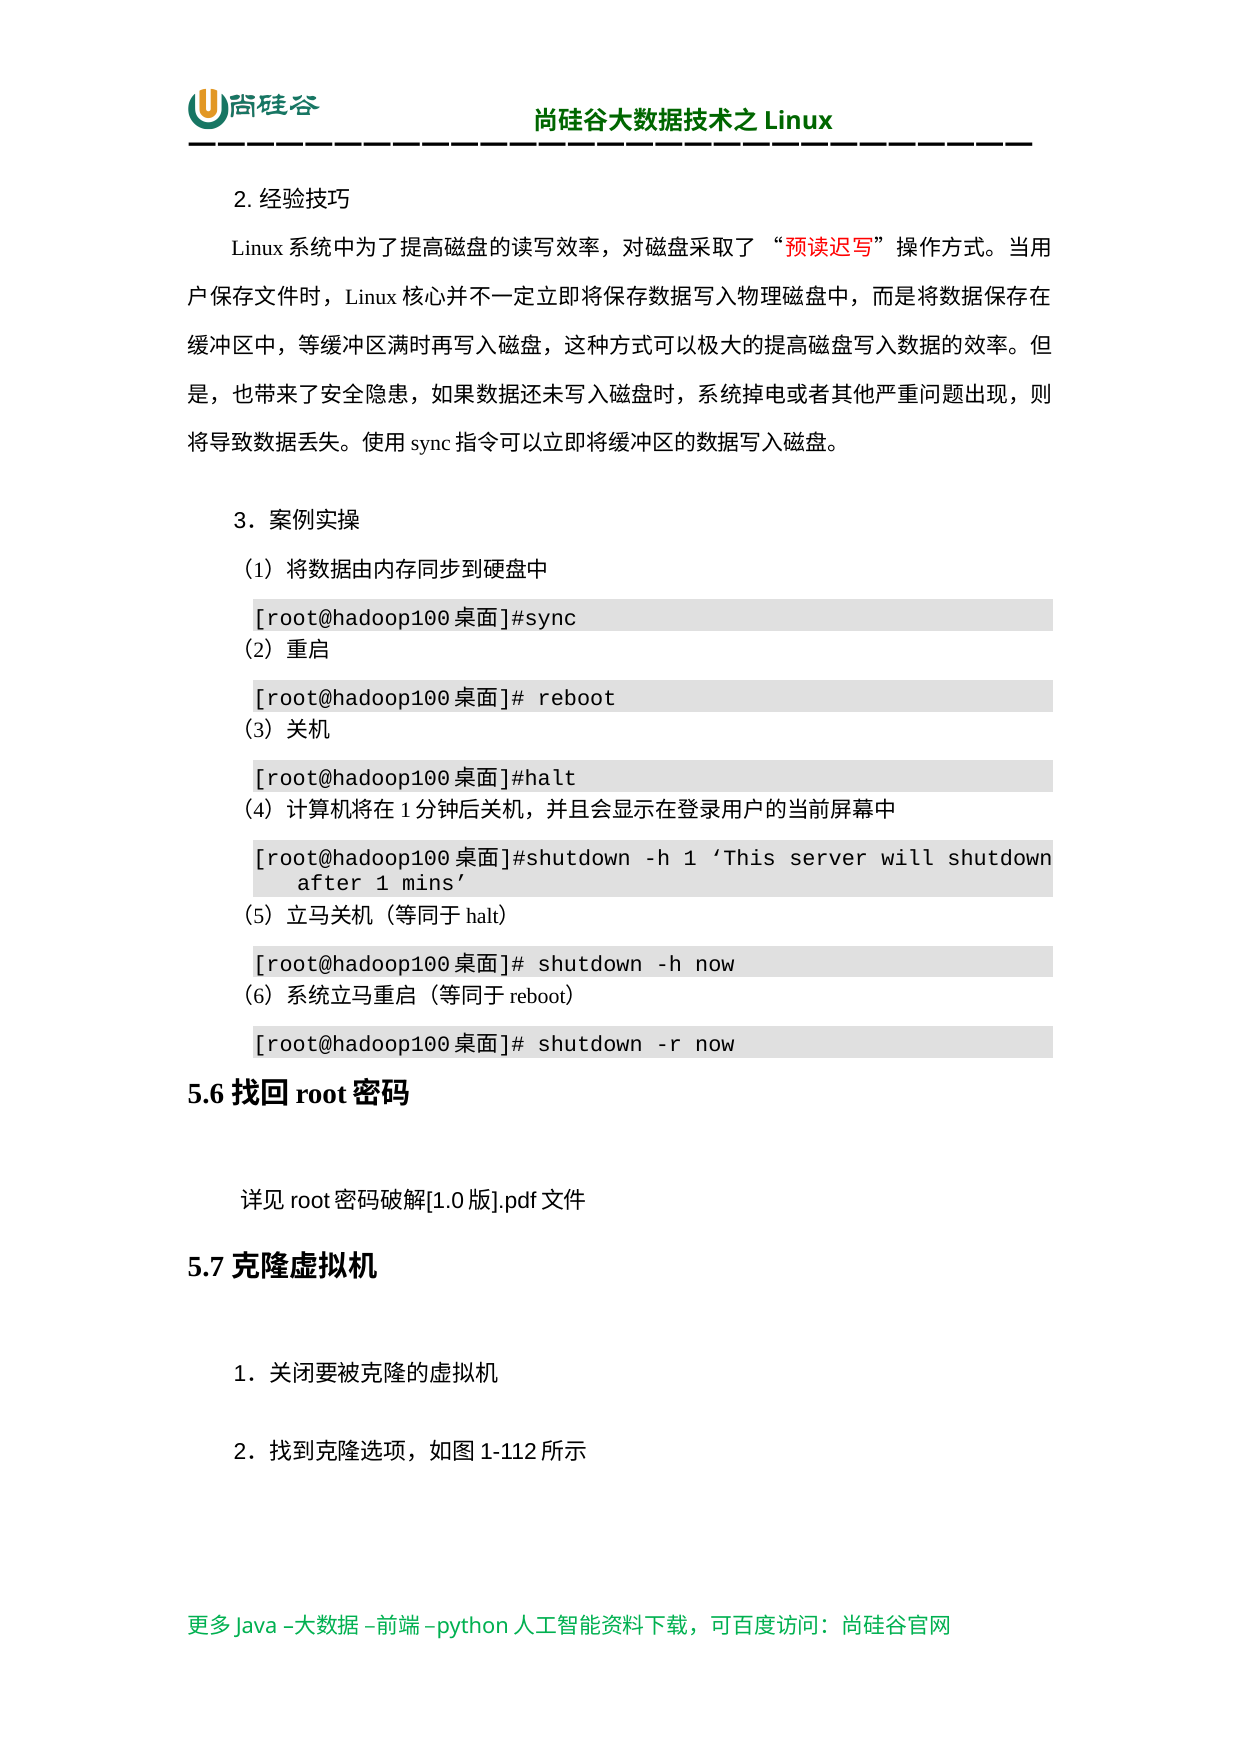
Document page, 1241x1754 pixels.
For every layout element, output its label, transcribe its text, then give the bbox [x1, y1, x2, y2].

picture [187, 88, 321, 130]
text [root@hadoop100桌面]# reboot [253, 680, 1053, 712]
text （4）计算机将在1分钟后关机，并且会显示在登录用户的当前屏幕中 [187, 792, 1053, 824]
text Linux系统中为了提高磁盘的读写效率，对磁盘采取了 “预读迟写”操作方式。当用户保存文件时，Linux核心并不一定立即将保存数据写入物理磁盘中，而是将数据保存在缓冲区中，等缓冲区满时再写入磁盘，这种方式可以极大的提高磁盘写入数据的效率。但是，也带来了安全隐患，如果数据还未写入磁盘时，系统掉电或者其他严重问题出现，则将导致数据丢失。使用sync指令可以立即将缓冲区的数据写入磁盘。 [187, 230, 1053, 457]
text 3．案例实操 [187, 486, 1053, 551]
subtitle 5.6 找回root密码 [187, 1058, 1053, 1123]
text [root@hadoop100桌面]#sync [253, 599, 1053, 631]
text 2. 经验技巧 [187, 165, 1053, 230]
text 1．关闭要被克隆的虚拟机 [187, 1339, 1053, 1404]
text （6）系统立马重启（等同于 reboot） [187, 977, 1053, 1010]
text （1）将数据由内存同步到硬盘中 [187, 551, 1053, 584]
text 详见root密码破解[1.0版].pdf文件 [187, 1166, 1053, 1231]
text [root@hadoop100桌面]#shutdown -h 1 ‘This server will shutdown after 1 mins’ [253, 840, 1053, 897]
text （5）立马关机（等同于 halt） [187, 897, 1053, 930]
subtitle 5.7 克隆虚拟机 [187, 1231, 1053, 1296]
text （3）关机 [187, 712, 1053, 744]
text [root@hadoop100桌面]# shutdown -h now [253, 946, 1053, 977]
text （2）重启 [187, 631, 1053, 664]
text [root@hadoop100桌面]# shutdown -r now [253, 1026, 1053, 1058]
text [root@hadoop100桌面]#halt [253, 760, 1053, 792]
text 2．找到克隆选项，如图1-112所示 [187, 1417, 1053, 1482]
